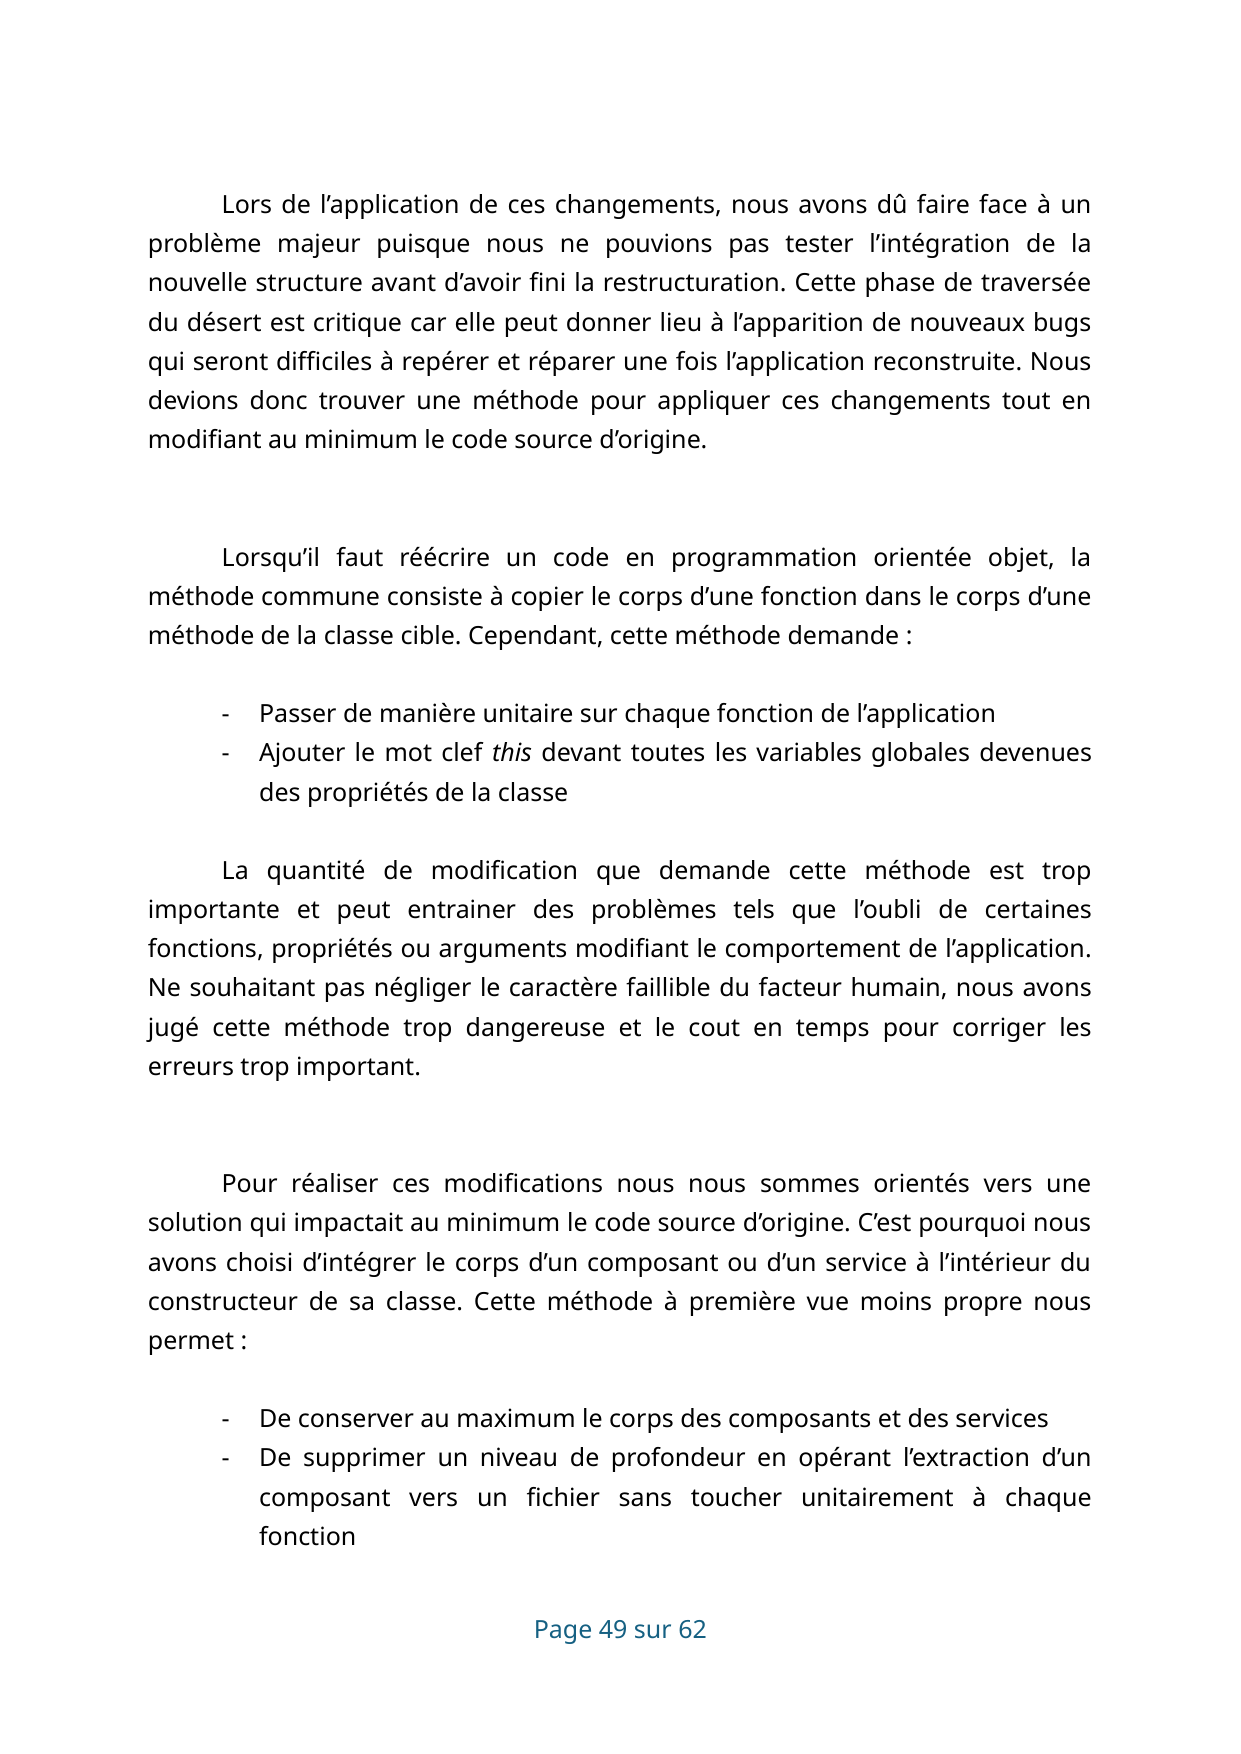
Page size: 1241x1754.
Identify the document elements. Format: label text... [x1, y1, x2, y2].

list De supprimer un niveau de profondeur en opérant l’extraction d’un composant vers un fichier sans toucher unitairement à chaque fonction [221, 1440, 1093, 1552]
text Pour réaliser ces modifications nous nous sommes orientés vers une solution qui impactait au minimum le code source d’origine. C’est pourquoi nous avons choisi d’intégrer le corps d’un composant ou d’un service à l’intérieur du constructeur de sa classe. Cette méthode à première vue moins propre nous permet : [148, 1166, 1093, 1357]
text Lors de l’application de ces changements, nous avons dû faire face à un problème majeur puisque nous ne pouvions pas tester l’intégration de la nouvelle structure avant d’avoir fini la restructuration. Cette phase de traversée du désert est critique car elle peut donner lieu à l’apparition de nouveaux bugs qui seront difficiles à repérer et réparer une fois l’application reconstruite. Nous devions donc trouver une méthode pour appliquer ces changements tout en modifiant au minimum le code source d’origine. [148, 187, 1093, 456]
list Passer de manière unitaire sur chaque fonction de l’application [221, 696, 1093, 730]
text Lorsqu’il faut réécrire un code en programmation orientée objet, la méthode commune consiste à copier le corps d’une fonction dans le corps d’une méthode de la classe cible. Cependant, cette méthode demande : [148, 539, 1093, 652]
list Ajouter le mot clef this devant toutes les variables globales devenues des propriétés de la classe [221, 735, 1093, 808]
list De conserver au maximum le corps des composants et des services [221, 1401, 1093, 1435]
text La quantité de modification que demande cette méthode est trop importante et peut entrainer des problèmes tels que l’oubli de certaines fonctions, propriétés ou arguments modifiant le comportement de l’application. Ne souhaitant pas négliger le caractère faillible du facteur humain, nous avons jugé cette méthode trop dangereuse et le cout en temps pour corriger les erreurs trop important. [148, 853, 1093, 1082]
